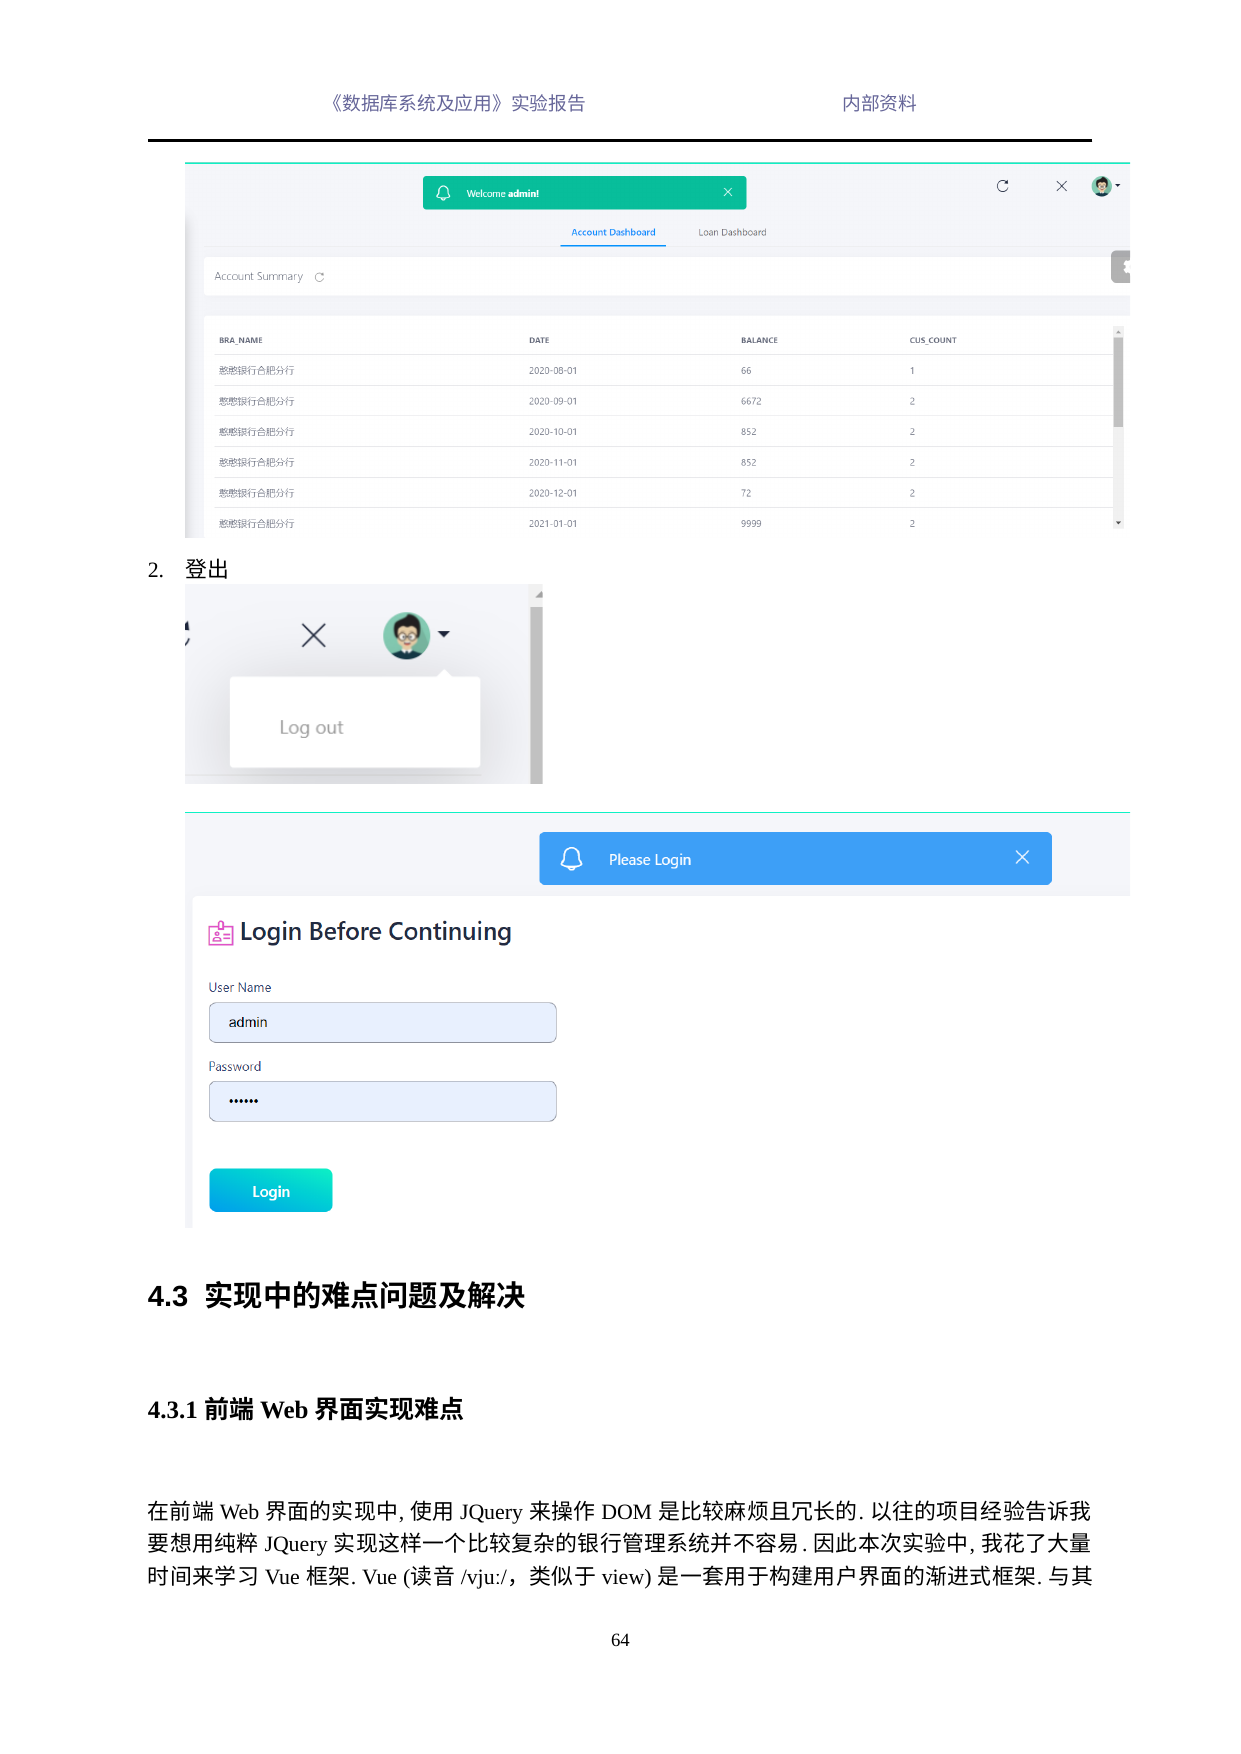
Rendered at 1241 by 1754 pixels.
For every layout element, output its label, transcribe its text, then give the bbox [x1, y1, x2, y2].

picture [185, 584, 543, 784]
subtitle 4.3 实现中的难点问题及解决 [148, 1262, 1092, 1327]
subtitle 4.3.1 前端 Web 界面实现难点 [148, 1375, 1092, 1440]
picture [185, 162, 1130, 538]
picture [185, 812, 1130, 1228]
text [148, 1493, 1092, 1591]
list 登出 [148, 552, 1092, 584]
